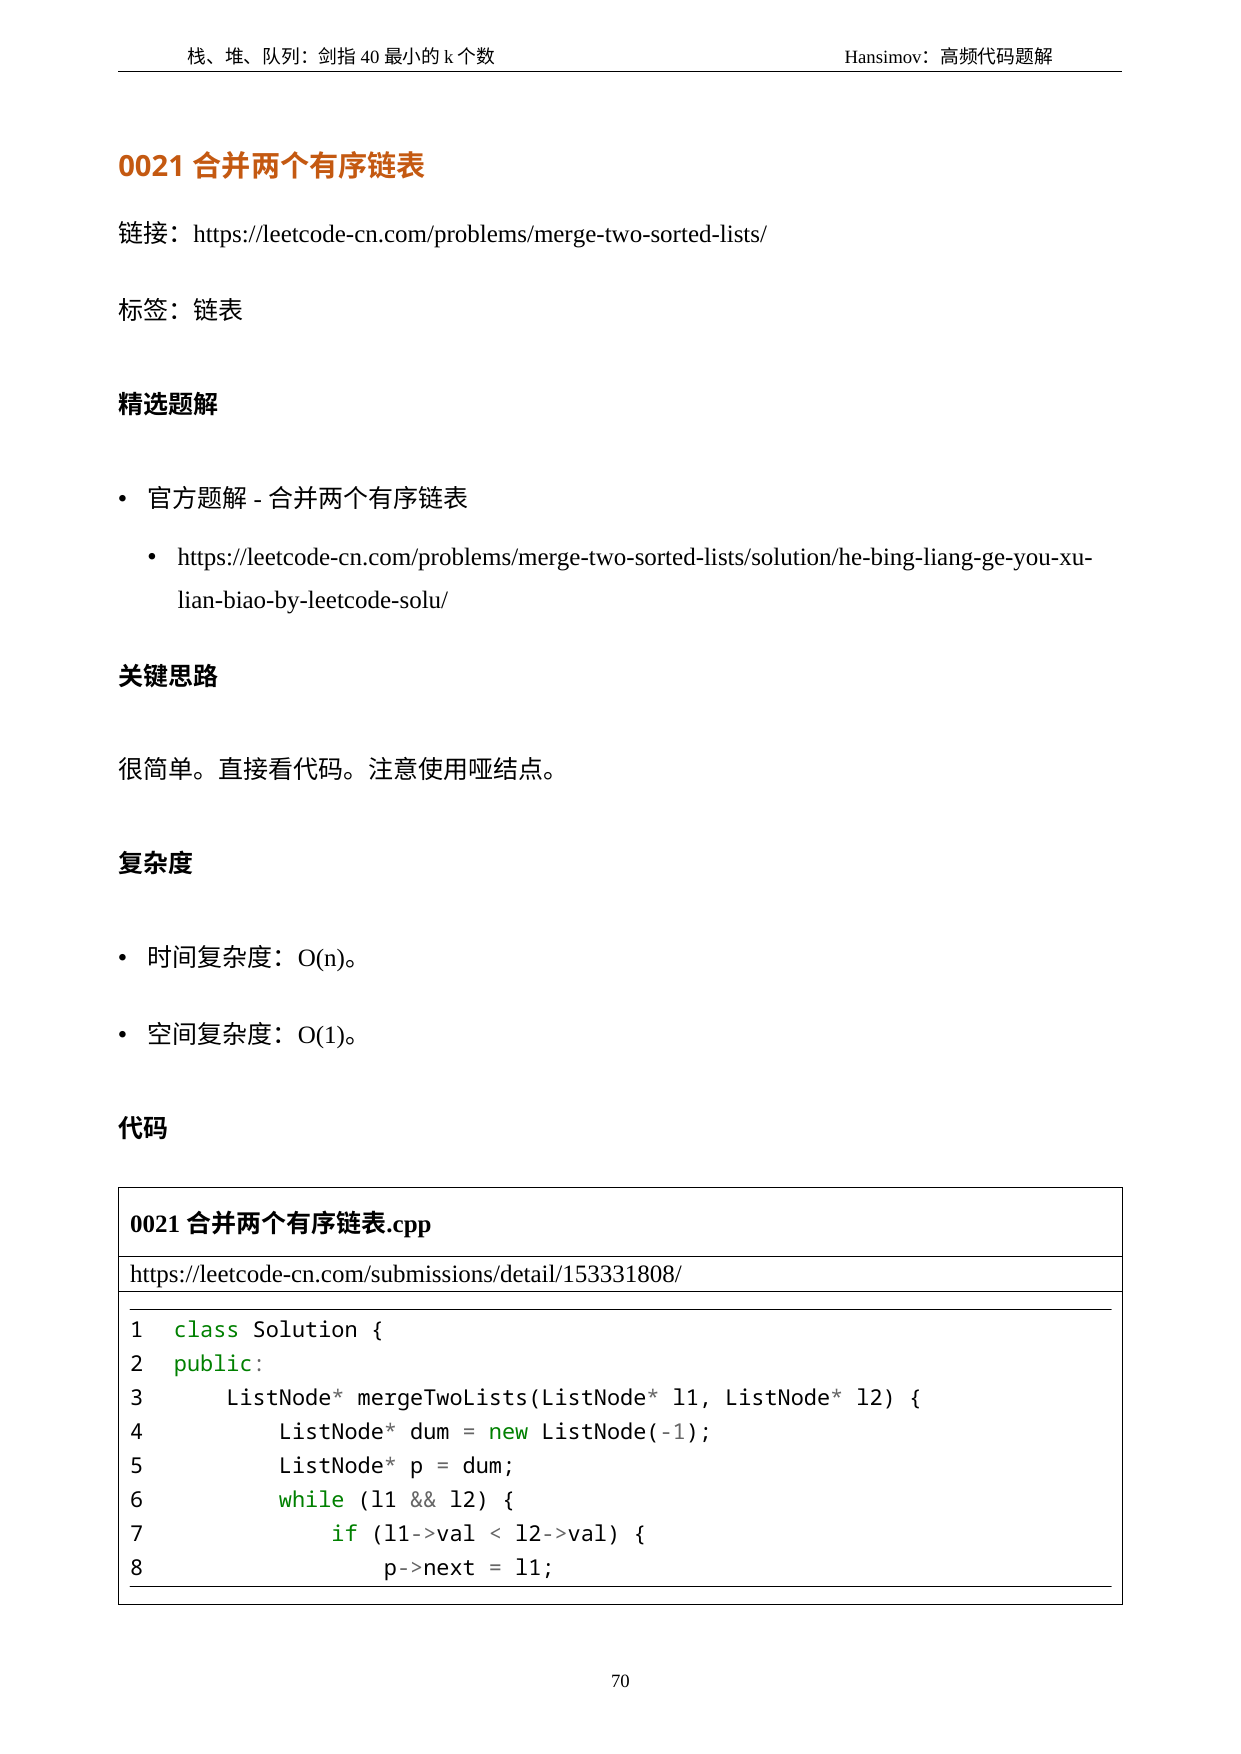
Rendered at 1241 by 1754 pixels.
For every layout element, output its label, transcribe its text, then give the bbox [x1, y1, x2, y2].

text 时间复杂度：O(n)。 [118, 922, 1122, 990]
table_header 0021 合并两个有序链表.cpp [119, 1188, 1122, 1256]
subtitle 精选题解 [118, 369, 1097, 437]
text https://leetcode-cn.com/problems/merge-two-sorted-lists/solution/he-bing-liang-ge-you-xu-lian-biao-by-leetcode-solu/ [148, 540, 1122, 616]
subtitle 关键思路 [118, 640, 1097, 708]
table_cell https://leetcode-cn.com/submissions/detail/153331808/ [119, 1257, 1122, 1291]
subtitle 0021 合并两个有序链表 [118, 130, 1097, 198]
subtitle 复杂度 [118, 828, 1097, 896]
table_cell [119, 1292, 1122, 1604]
text 链接：https://leetcode-cn.com/problems/merge-two-sorted-lists/ [118, 198, 1122, 266]
subtitle 代码 [118, 1093, 1097, 1161]
text 很简单。直接看代码。注意使用哑结点。 [118, 734, 1122, 802]
text 空间复杂度：O(1)。 [118, 999, 1122, 1067]
text 官方题解 - 合并两个有序链表 [118, 463, 1122, 531]
text 标签：链表 [118, 275, 1122, 343]
